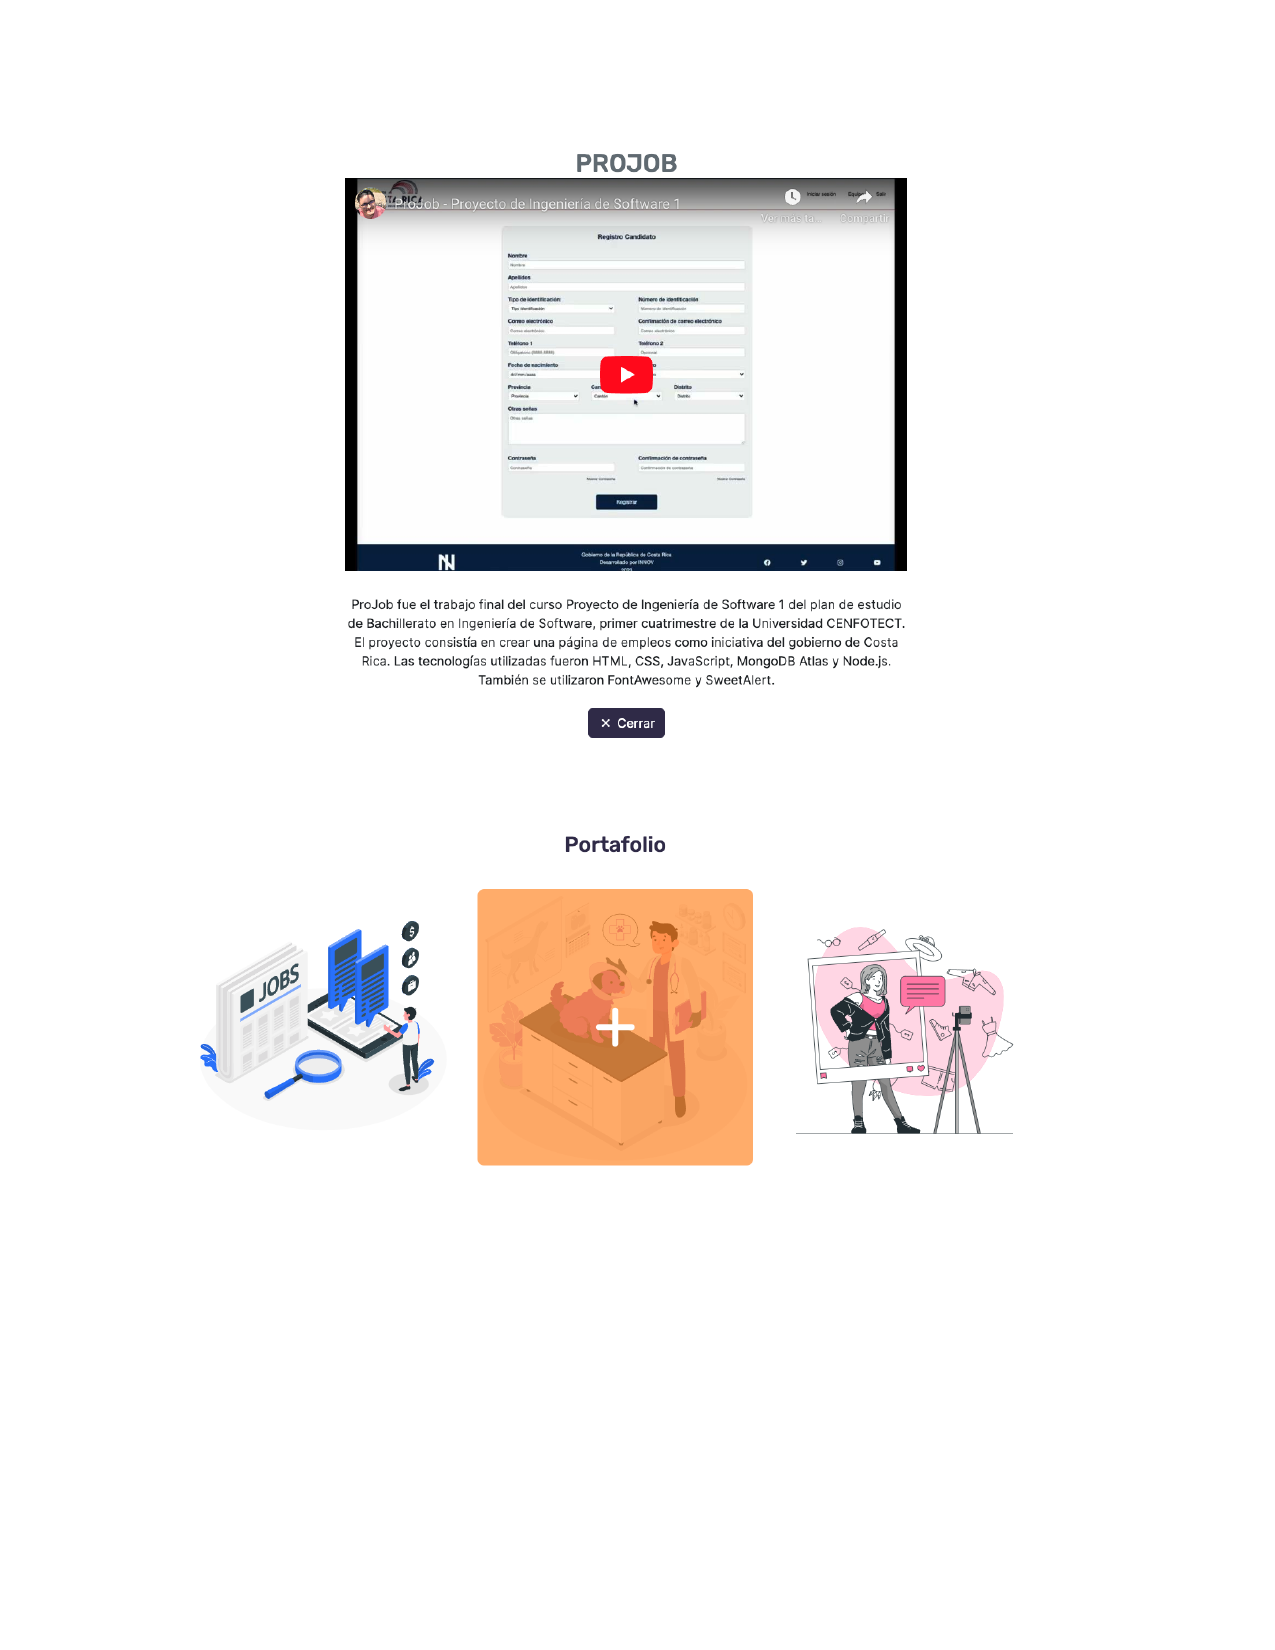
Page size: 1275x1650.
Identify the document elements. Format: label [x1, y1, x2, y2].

picture [331, 147, 945, 758]
picture [177, 815, 1098, 1177]
